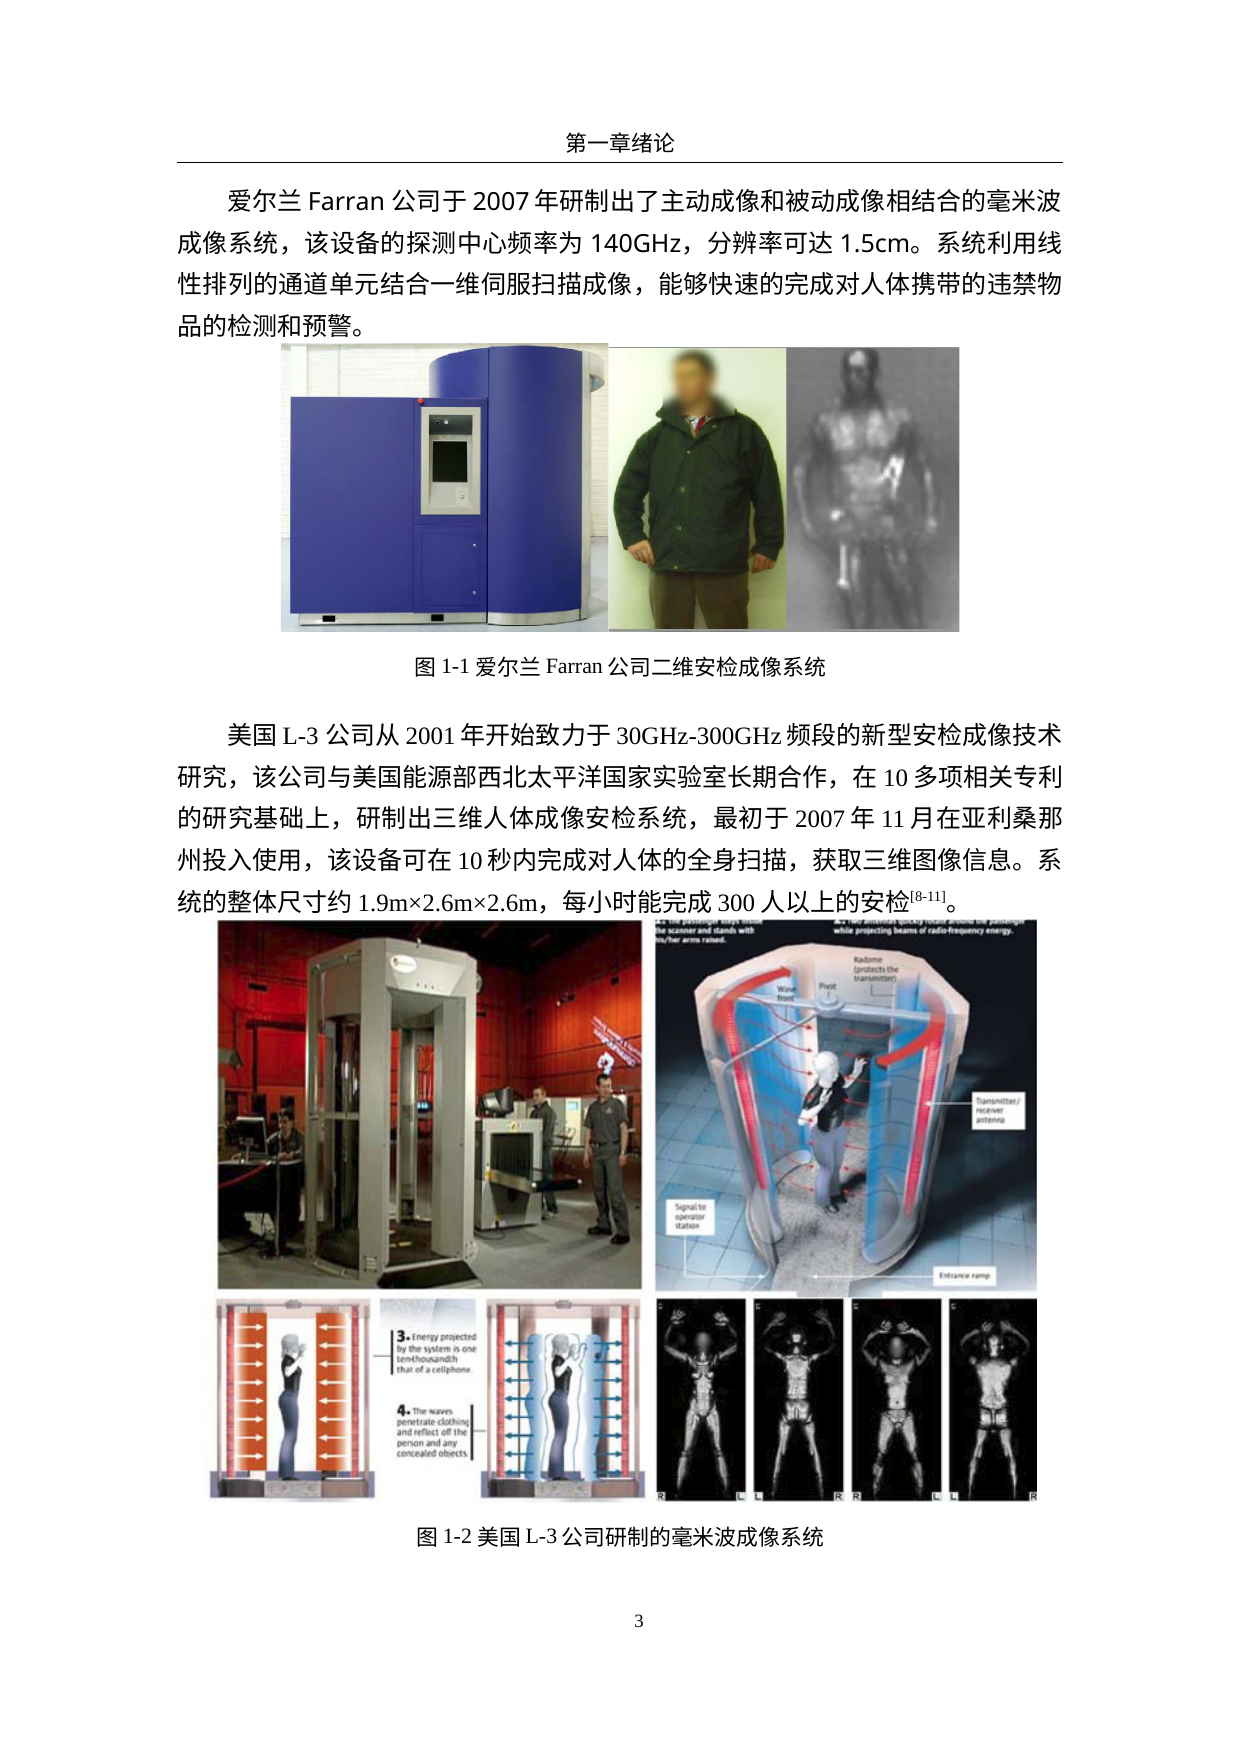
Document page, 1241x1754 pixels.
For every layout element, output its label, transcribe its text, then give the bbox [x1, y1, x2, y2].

text 图1-2 美国L-3公司研制的毫米波成像系统 [177, 1515, 1063, 1556]
picture [280, 343, 960, 632]
text 爱尔兰Farran 公司于2007年研制出了主动成像和被动成像相结合的毫米波成像系统，该设备的探测中心频率为140GHz，分辨率可达1.5cm。系统利用线性排列的通道单元结合一维伺服扫描成像，能够快速的完成对人体携带的违禁物品的检测和预警。 [177, 177, 1063, 344]
text 图1-1 爱尔兰Farran公司二维安检成像系统 [177, 644, 1063, 686]
text 美国L-3 公司从2001年开始致力于30GHz-300GHz频段的新型安检成像技术研究，该公司与美国能源部西北太平洋国家实验室长期合作，在10多项相关专利的研究基础上，研制出三维人体成像安检系统，最初于2007年11月在亚利桑那州投入使用，该设备可在10秒内完成对人体的全身扫描，获取三维图像信息。系统的整体尺寸约××，每小时能完成300人以上的安检[8-11]。 [177, 711, 1063, 919]
